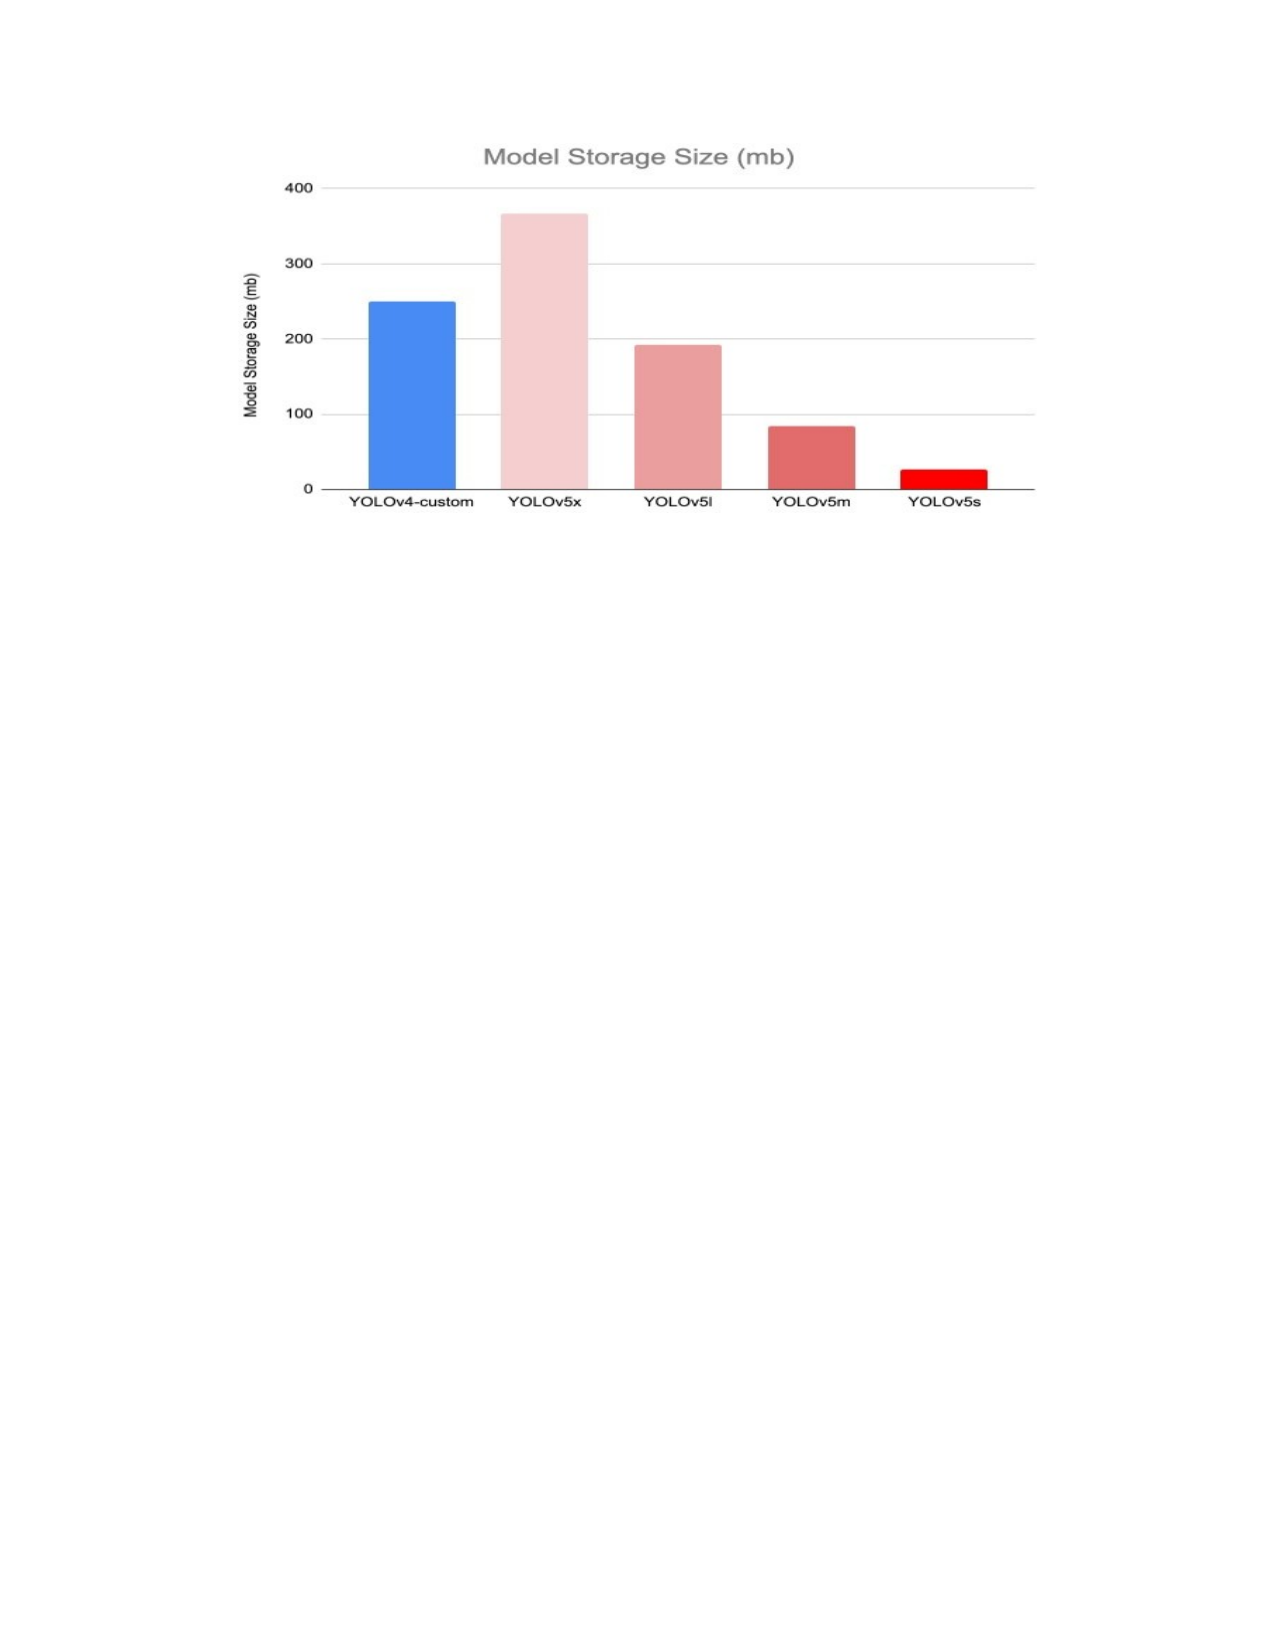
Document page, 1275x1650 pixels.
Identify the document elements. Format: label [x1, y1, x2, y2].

picture [238, 143, 1037, 513]
